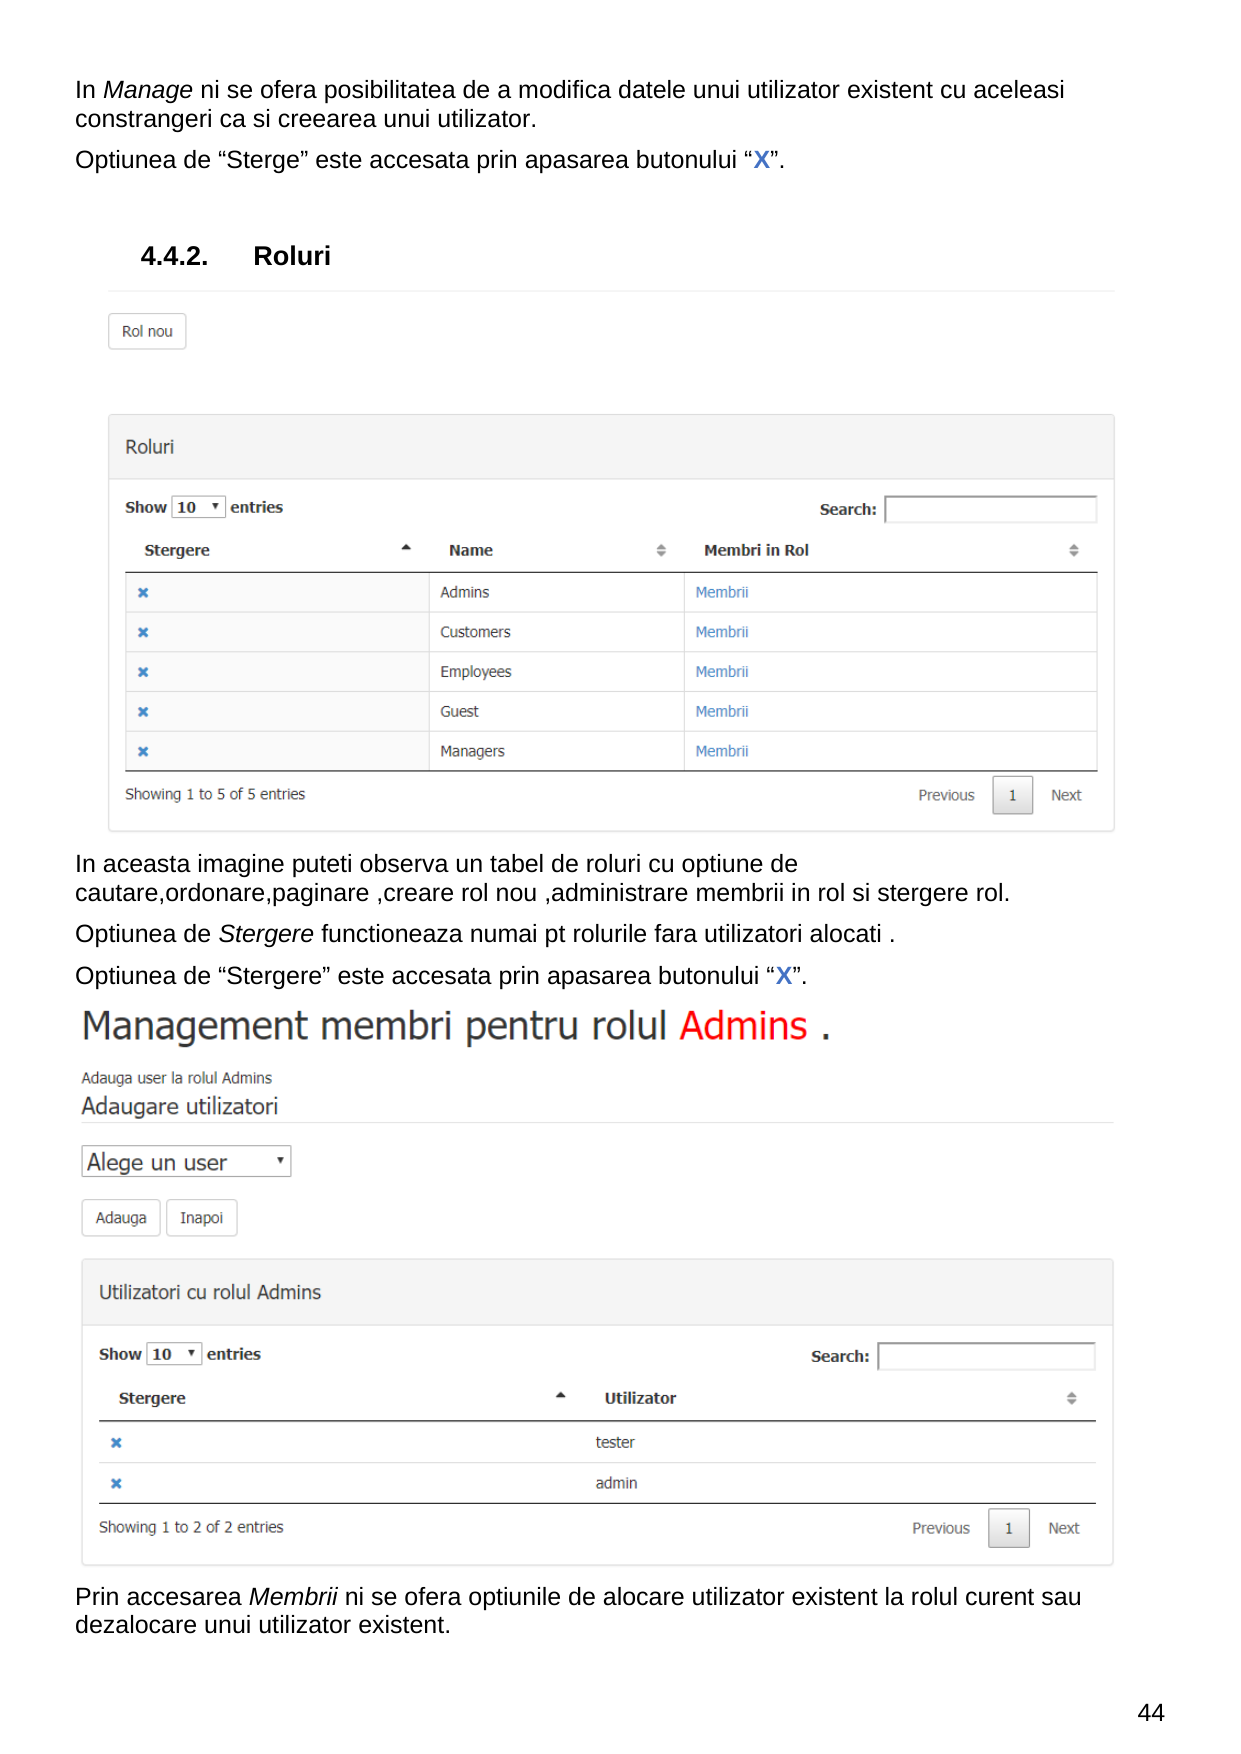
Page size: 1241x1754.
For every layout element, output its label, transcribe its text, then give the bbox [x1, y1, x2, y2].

picture [75, 283, 1118, 837]
text Prin accesarea Membrii ni se ofera optiunile de alocare utilizator existent la rolul curent sau dezalocare unui utilizator existent. [75, 1582, 1165, 1639]
text Optiunea de “Stergere” este accesata prin apasarea butonului “X”. [75, 961, 1165, 989]
picture [75, 1001, 1118, 1570]
text In Manage ni se ofera posibilitatea de a modifica datele unui utilizator existent cu aceleasi constrangeri ca si creearea unui utilizator. [75, 75, 1165, 132]
text Optiunea de Stergere functioneaza numai pt rolurile fara utilizatori alocati . [75, 919, 1165, 948]
text Optiunea de “Sterge” este accesata prin apasarea butonului “X”. [75, 145, 1165, 174]
subtitle Roluri [141, 240, 1165, 271]
text In aceasta imagine puteti observa un tabel de roluri cu optiune de cautare,ordonare,paginare ,creare rol nou ,administrare membrii in rol si stergere rol. [75, 849, 1165, 907]
